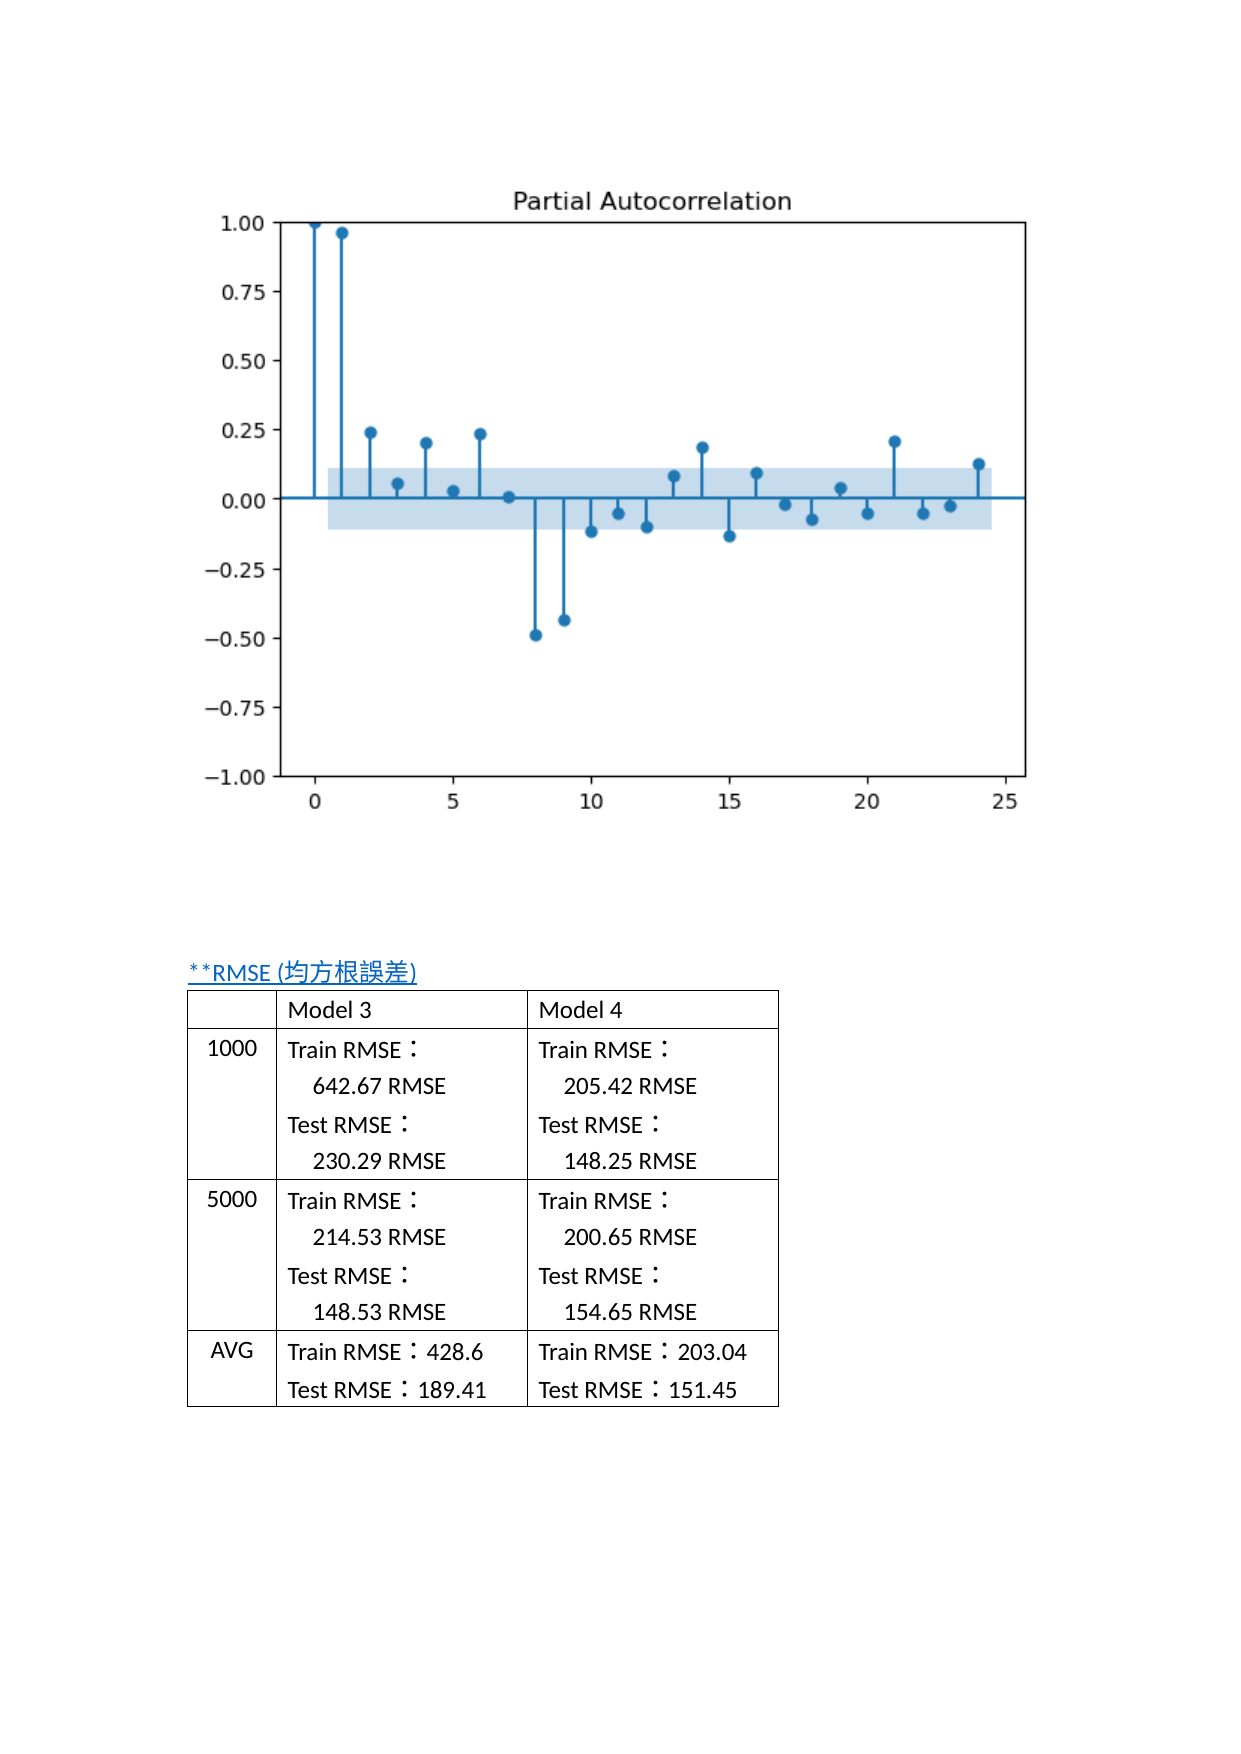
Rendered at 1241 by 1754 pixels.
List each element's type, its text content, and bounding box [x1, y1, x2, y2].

table_cell 5000 [188, 1180, 276, 1330]
table_cell Train RMSE：203.04 Test RMSE：151.45 [528, 1331, 778, 1406]
table_cell Train RMSE：428.6 Test RMSE：189.41 [277, 1331, 527, 1406]
text **RMSE (均方根誤差) [187, 952, 1053, 989]
table_cell Train RMSE： 642.67 RMSE Test RMSE： 230.29 RMSE [277, 1029, 527, 1179]
table_cell Train RMSE： 214.53 RMSE Test RMSE： 148.53 RMSE [277, 1180, 527, 1330]
table_cell 1000 [188, 1029, 276, 1179]
table_header Model 4 [528, 991, 778, 1028]
table_cell AVG [188, 1331, 276, 1406]
table_header Model 3 [277, 991, 527, 1028]
table_header [188, 991, 276, 1028]
table_cell Train RMSE： 200.65 RMSE Test RMSE： 154.65 RMSE [528, 1180, 778, 1330]
picture [187, 177, 1040, 827]
table_cell Train RMSE： 205.42 RMSE Test RMSE： 148.25 RMSE [528, 1029, 778, 1179]
